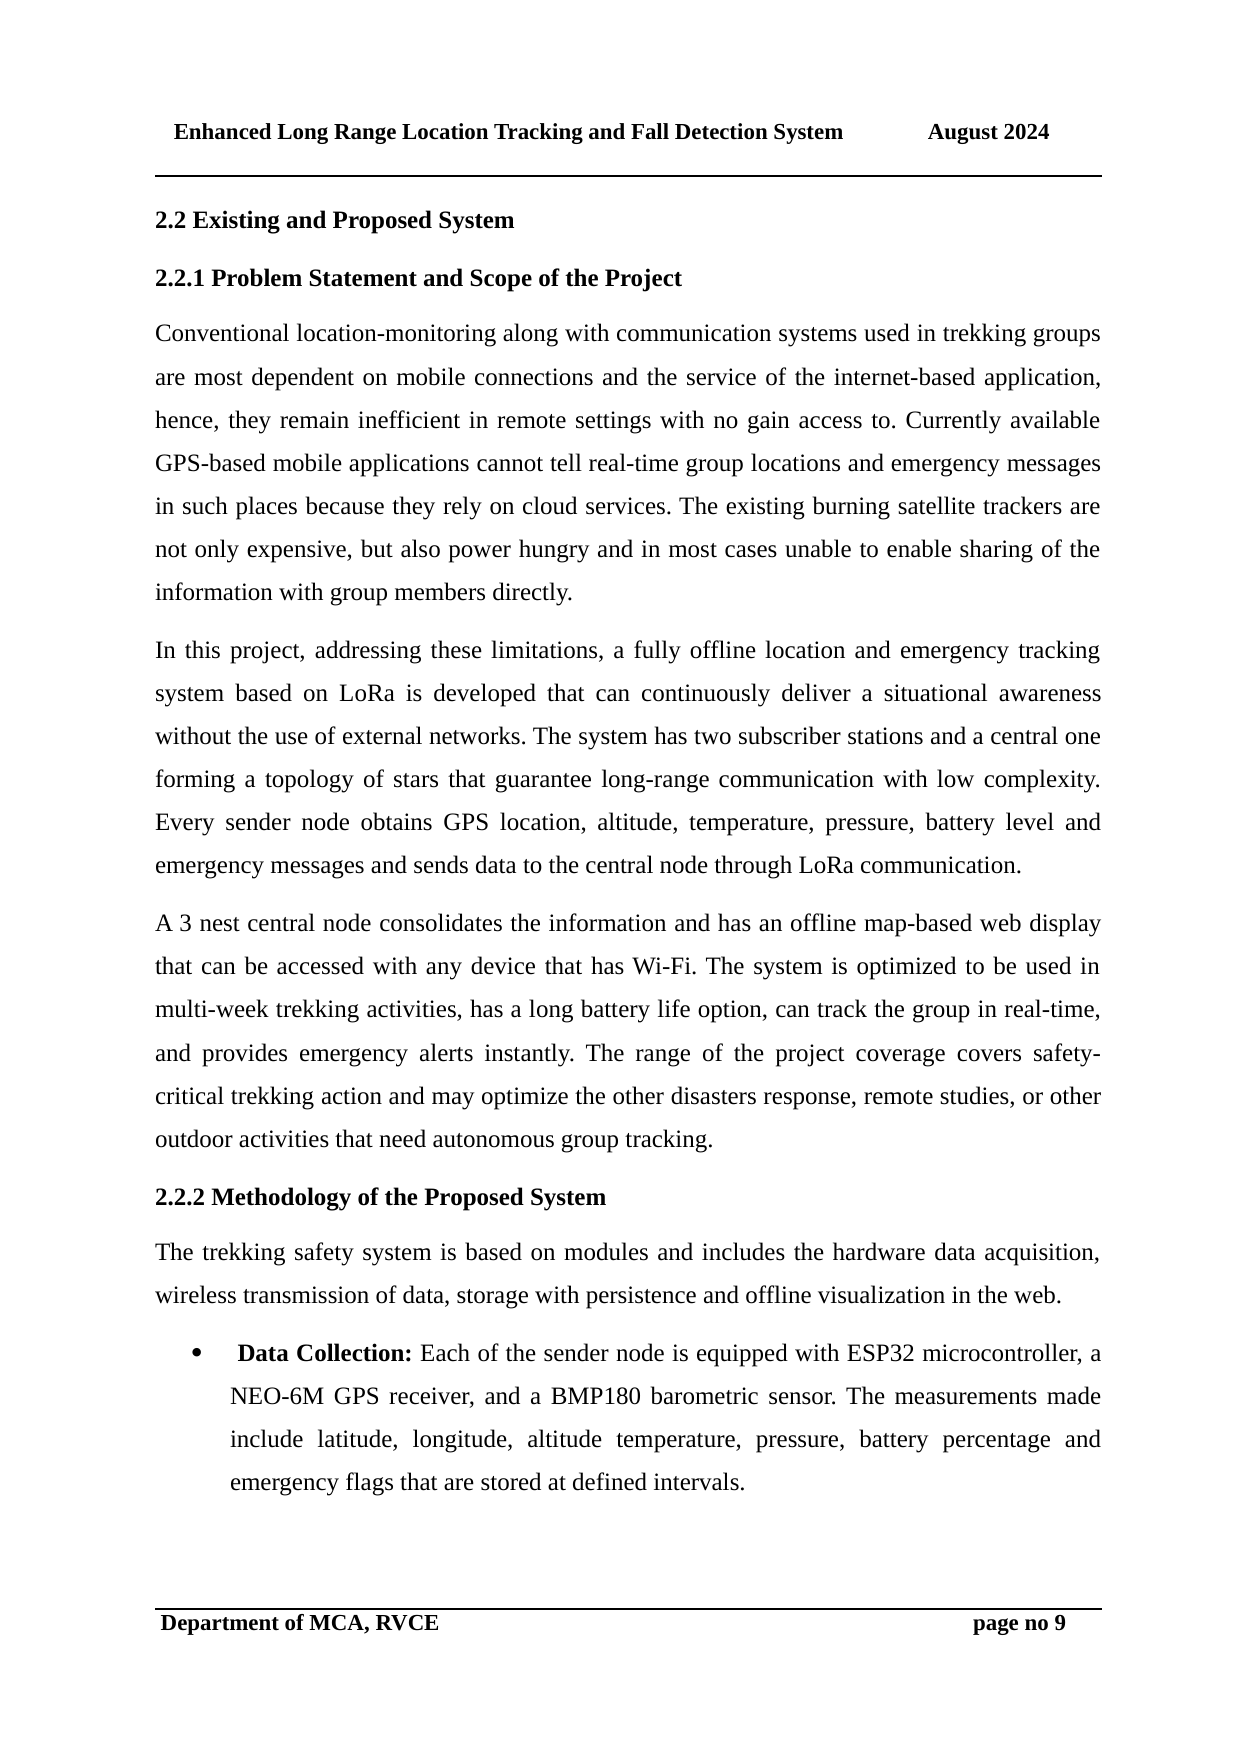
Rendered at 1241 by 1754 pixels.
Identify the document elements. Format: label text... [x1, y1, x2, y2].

subtitle 2.2 Existing and Proposed System [155, 205, 1102, 234]
text Conventional location-monitoring along with communication systems used in trekking groups are most dependent on mobile connections and the service of the internet-based application, hence, they remain inefficient in remote settings with no gain access to. Currently available GPS-based mobile applications cannot tell real-time group locations and emergency messages in such places because they rely on cloud services. The existing burning satellite trackers are not only expensive, but also power hungry and in most cases unable to enable sharing of the information with group members directly. [155, 318, 1102, 606]
text A 3 nest central node consolidates the information and has an offline map-based web display that can be accessed with any device that has Wi-Fi. The system is optimized to be used in multi-week trekking activities, has a long battery life option, can track the group in real-time, and provides emergency alerts instantly. The range of the project coverage covers safety-critical trekking action and may optimize the other disasters response, remote studies, or other outdoor activities that need autonomous group tracking. [155, 908, 1102, 1153]
text In this project, addressing these limitations, a fully offline location and emergency tracking system based on LoRa is developed that can continuously deliver a situational awareness without the use of external networks. The system has two subscriber stations and a central one forming a topology of stars that guarantee long-range communication with low complexity. Every sender node obtains GPS location, altitude, temperature, pressure, battery level and emergency messages and sends data to the central node through LoRa communication. [155, 635, 1102, 879]
subtitle 2.2.1 Problem Statement and Scope of the Project [155, 263, 1102, 292]
subtitle 2.2.2 Methodology of the Proposed System [155, 1182, 1102, 1210]
list Data Collection: Each of the sender node is equipped with ESP32 microcontroller, a NEO-6M GPS receiver, and a BMP180 barometric sensor. The measurements made include latitude, longitude, altitude temperature, pressure, battery percentage and emergency flags that are stored at defined intervals. [192, 1338, 1102, 1496]
text The trekking safety system is based on modules and includes the hardware data acquisition, wireless transmission of data, storage with persistence and offline visualization in the web. [155, 1237, 1102, 1309]
